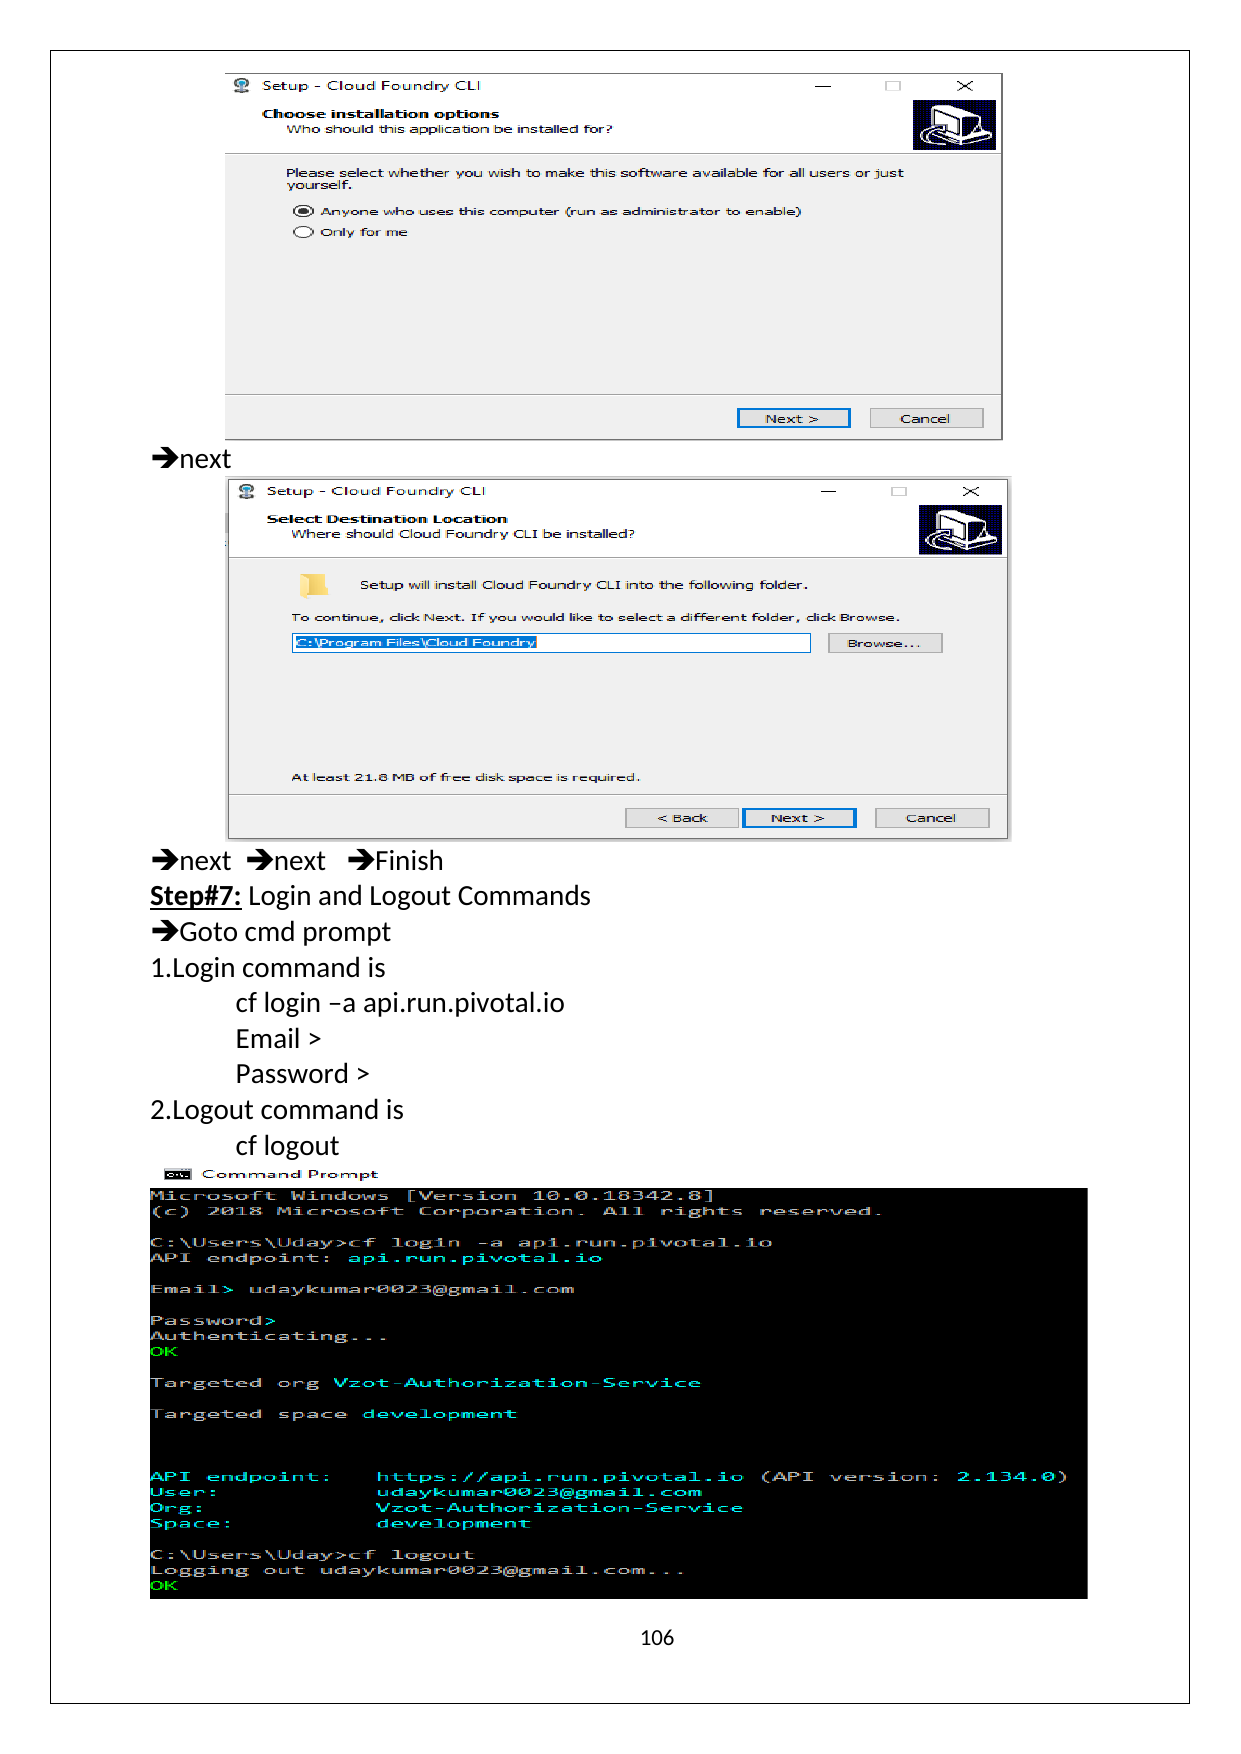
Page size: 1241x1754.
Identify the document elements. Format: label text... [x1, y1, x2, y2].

picture [225, 73, 1003, 441]
text 2.Logout command is [150, 1091, 1164, 1127]
text next next Finish [150, 842, 1164, 877]
text 1.Login command is [150, 949, 1164, 984]
text Email > [150, 1020, 1164, 1056]
text Step#7: Login and Logout Commands [150, 877, 1164, 913]
text Password > [150, 1056, 1164, 1091]
text Goto cmd prompt [150, 913, 1164, 949]
picture [150, 1162, 1088, 1599]
text cf login –a api.run.pivotal.io [150, 984, 1164, 1020]
text cf logout [150, 1127, 1164, 1162]
picture [225, 476, 1012, 842]
text next [150, 441, 1164, 476]
